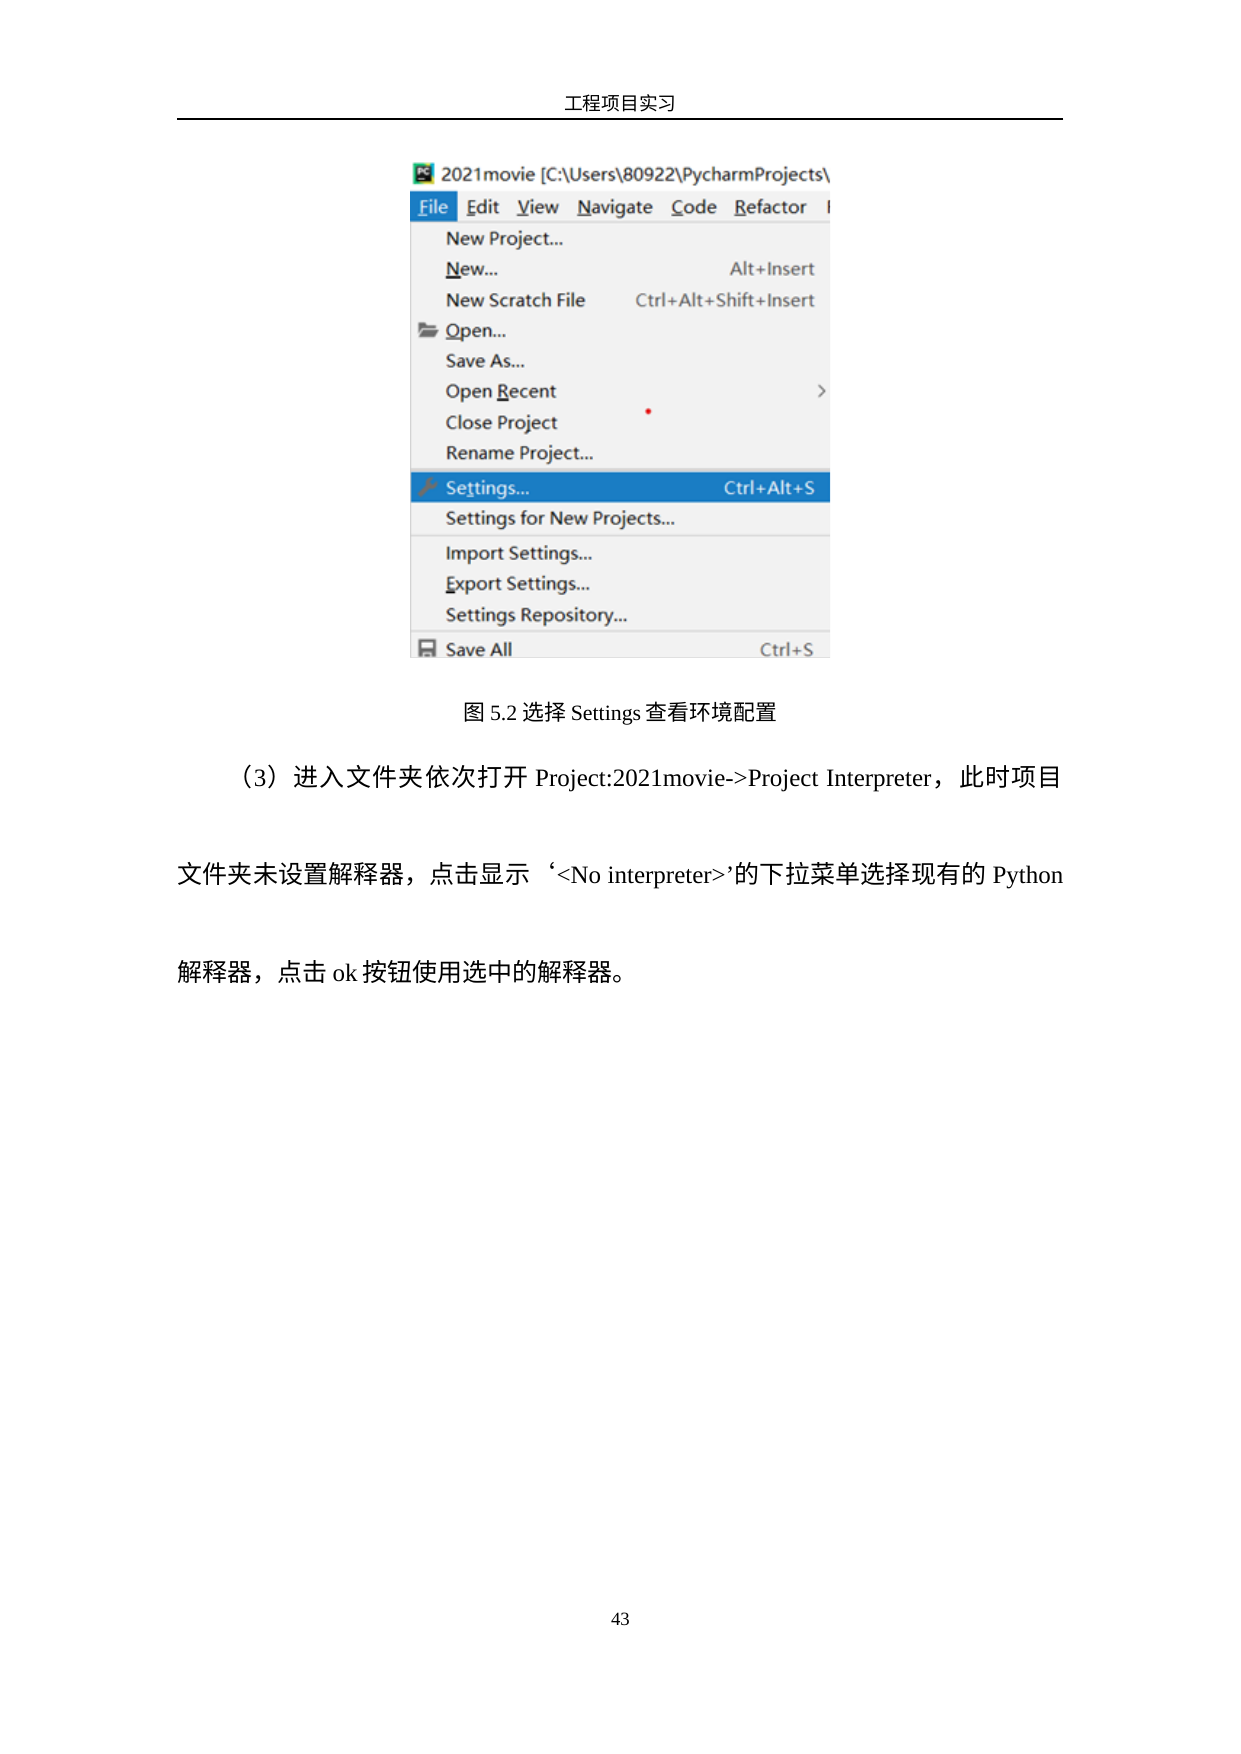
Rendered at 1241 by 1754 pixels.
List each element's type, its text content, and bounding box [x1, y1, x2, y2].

picture [410, 162, 830, 659]
text 图5.2 选择Settings查看环境配置 [177, 694, 1063, 727]
text （3）进入文件夹依次打开Project:2021movie->Project Interpreter，此时项目文件夹未设置解释器，点击显示‘<No interpreter>’的下拉菜单选择现有的Python解释器，点击ok按钮使用选中的解释器。 [177, 743, 1063, 1003]
